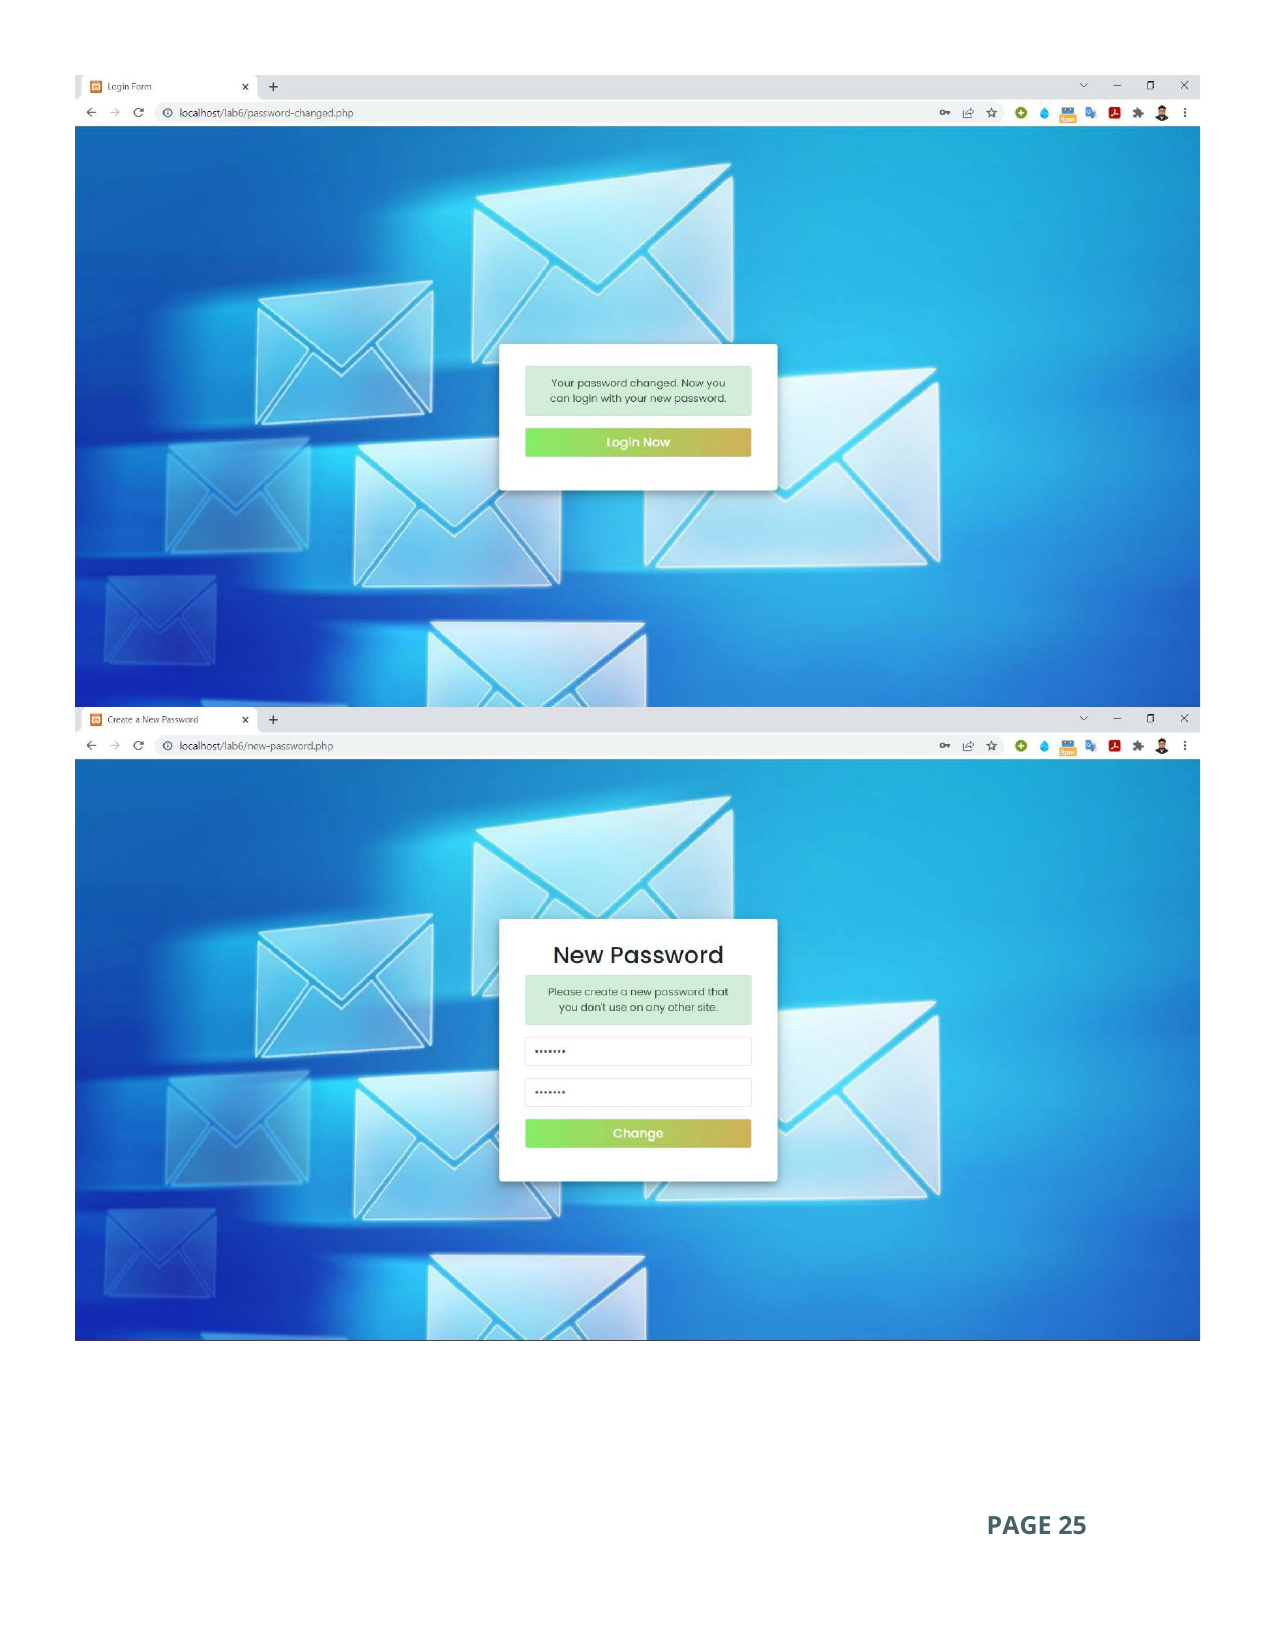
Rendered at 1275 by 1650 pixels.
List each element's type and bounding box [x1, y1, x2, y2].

picture [75, 75, 1200, 1341]
